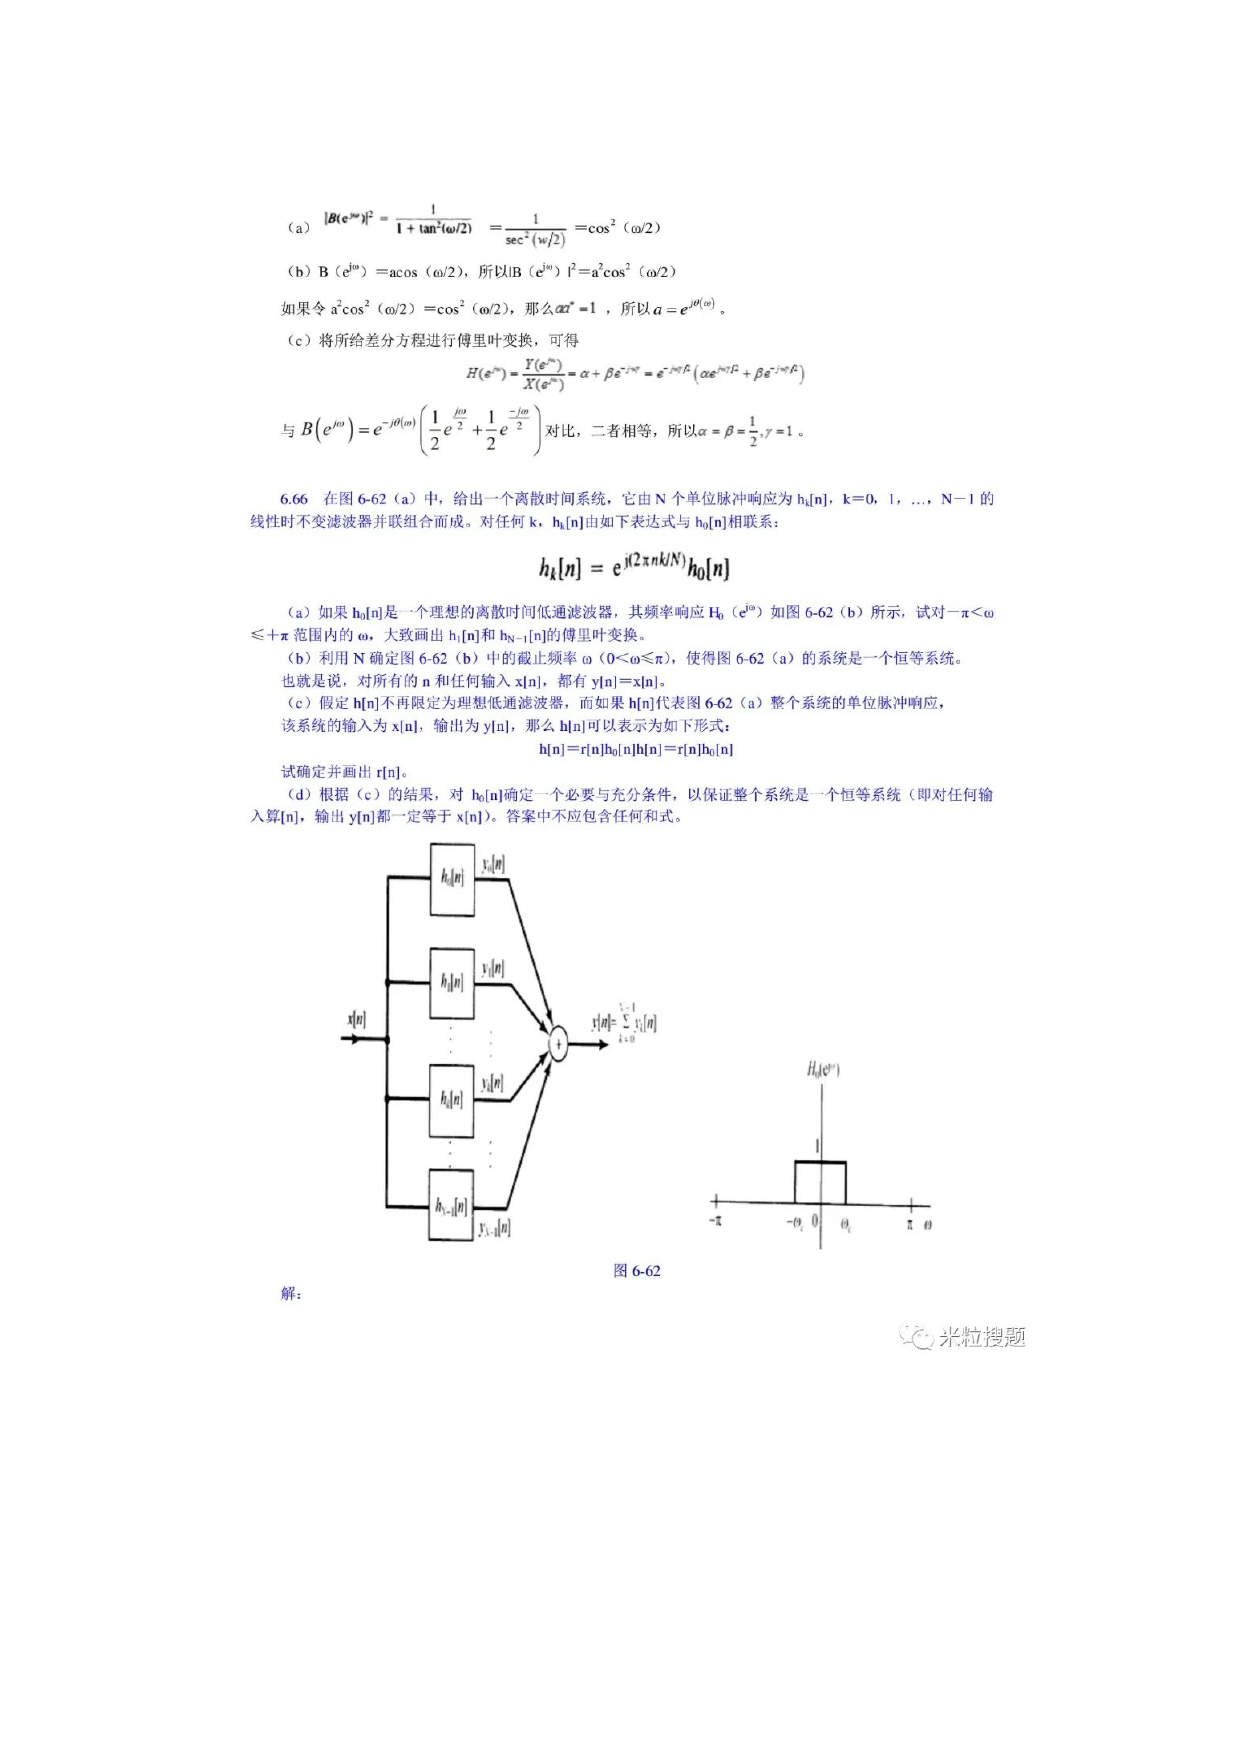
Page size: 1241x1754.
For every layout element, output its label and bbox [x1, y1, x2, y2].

picture [187, 152, 1053, 1375]
